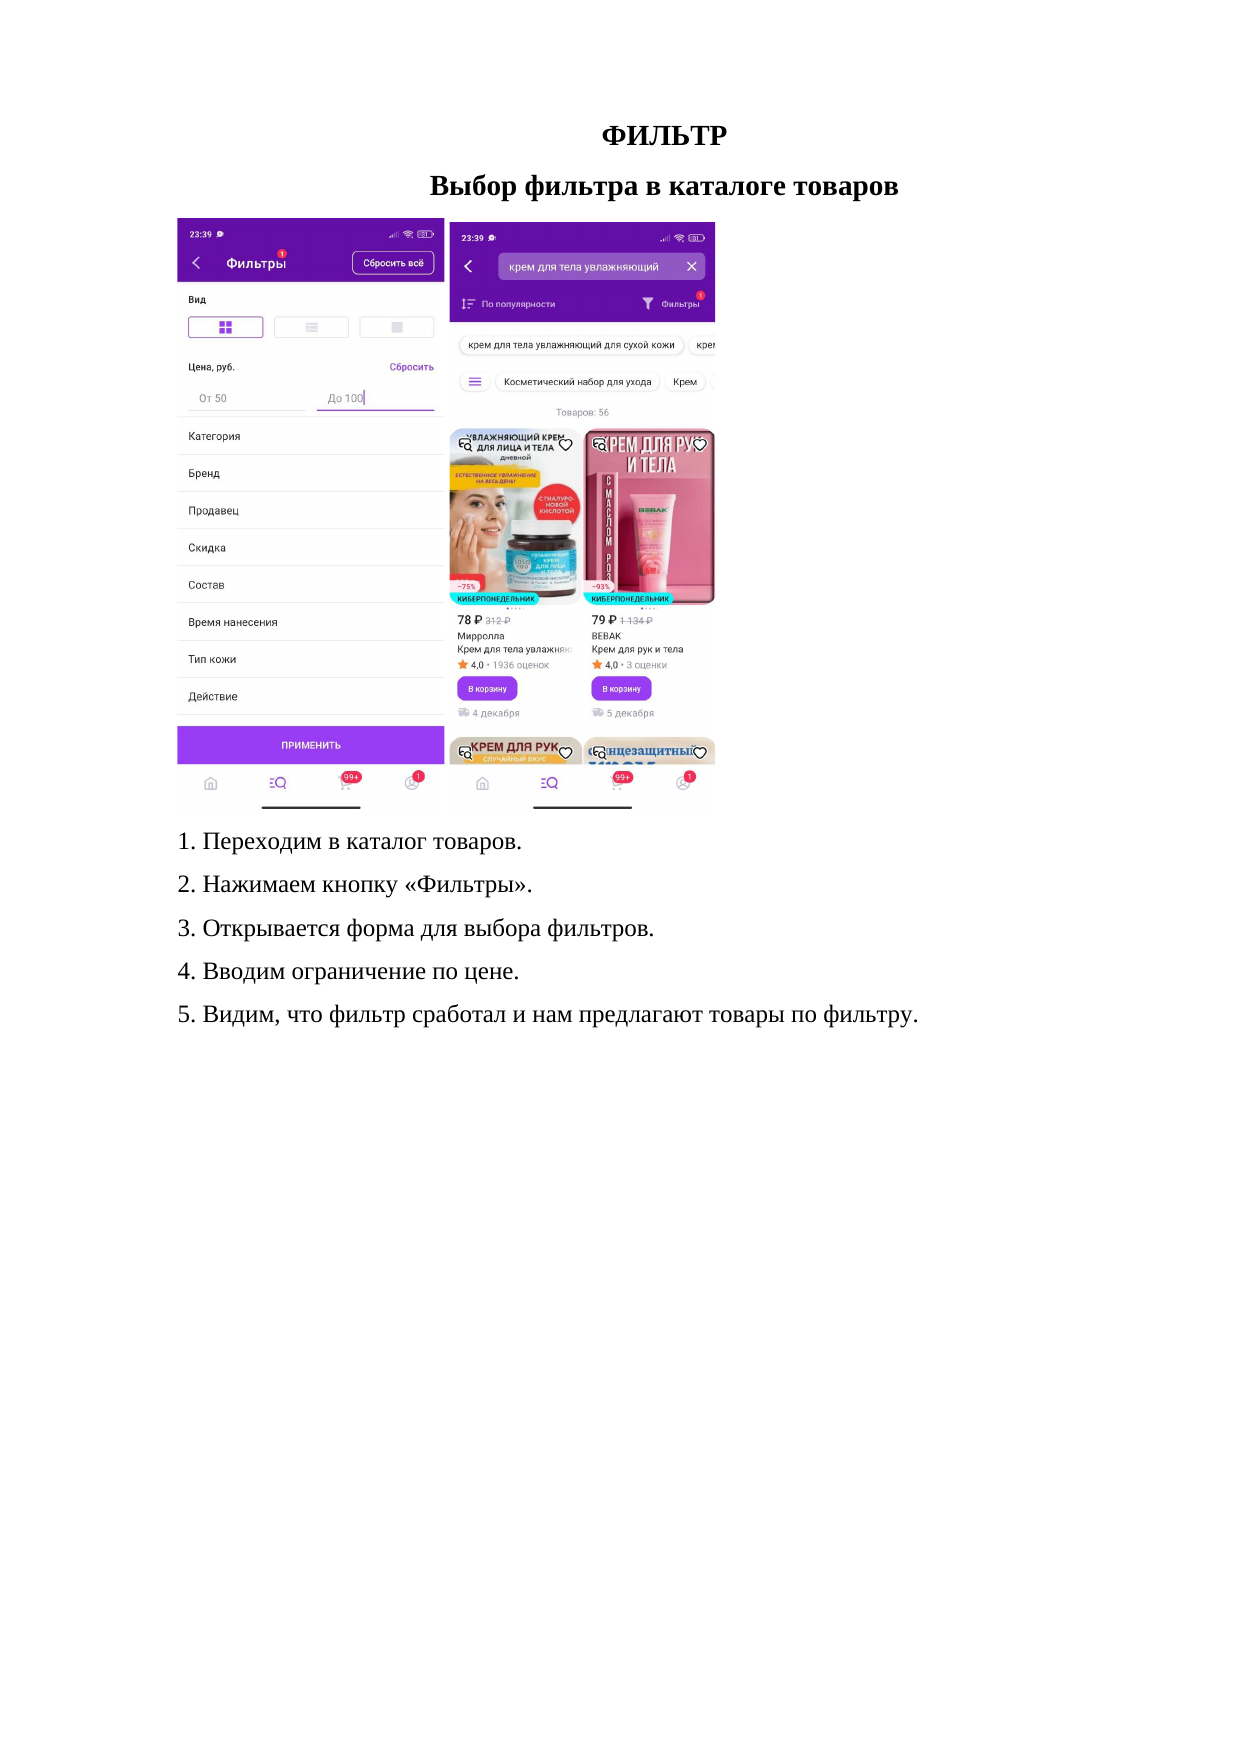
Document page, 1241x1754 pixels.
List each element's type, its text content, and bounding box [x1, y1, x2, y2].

text 4. Вводим ограничение по цене. [177, 956, 1152, 984]
text 2. Нажимаем кнопку «Фильтры». [177, 869, 1152, 898]
picture [449, 222, 716, 813]
text ФИЛЬТР [177, 118, 1152, 152]
text Выбор фильтра в каталоге товаров [177, 168, 1152, 202]
text 5. Видим, что фильтр сработал и нам предлагают товары по фильтру. [177, 999, 1152, 1028]
picture [177, 218, 445, 813]
text 3. Открывается форма для выбора фильтров. [177, 913, 1152, 941]
text 1. Переходим в каталог товаров. [177, 826, 1152, 855]
